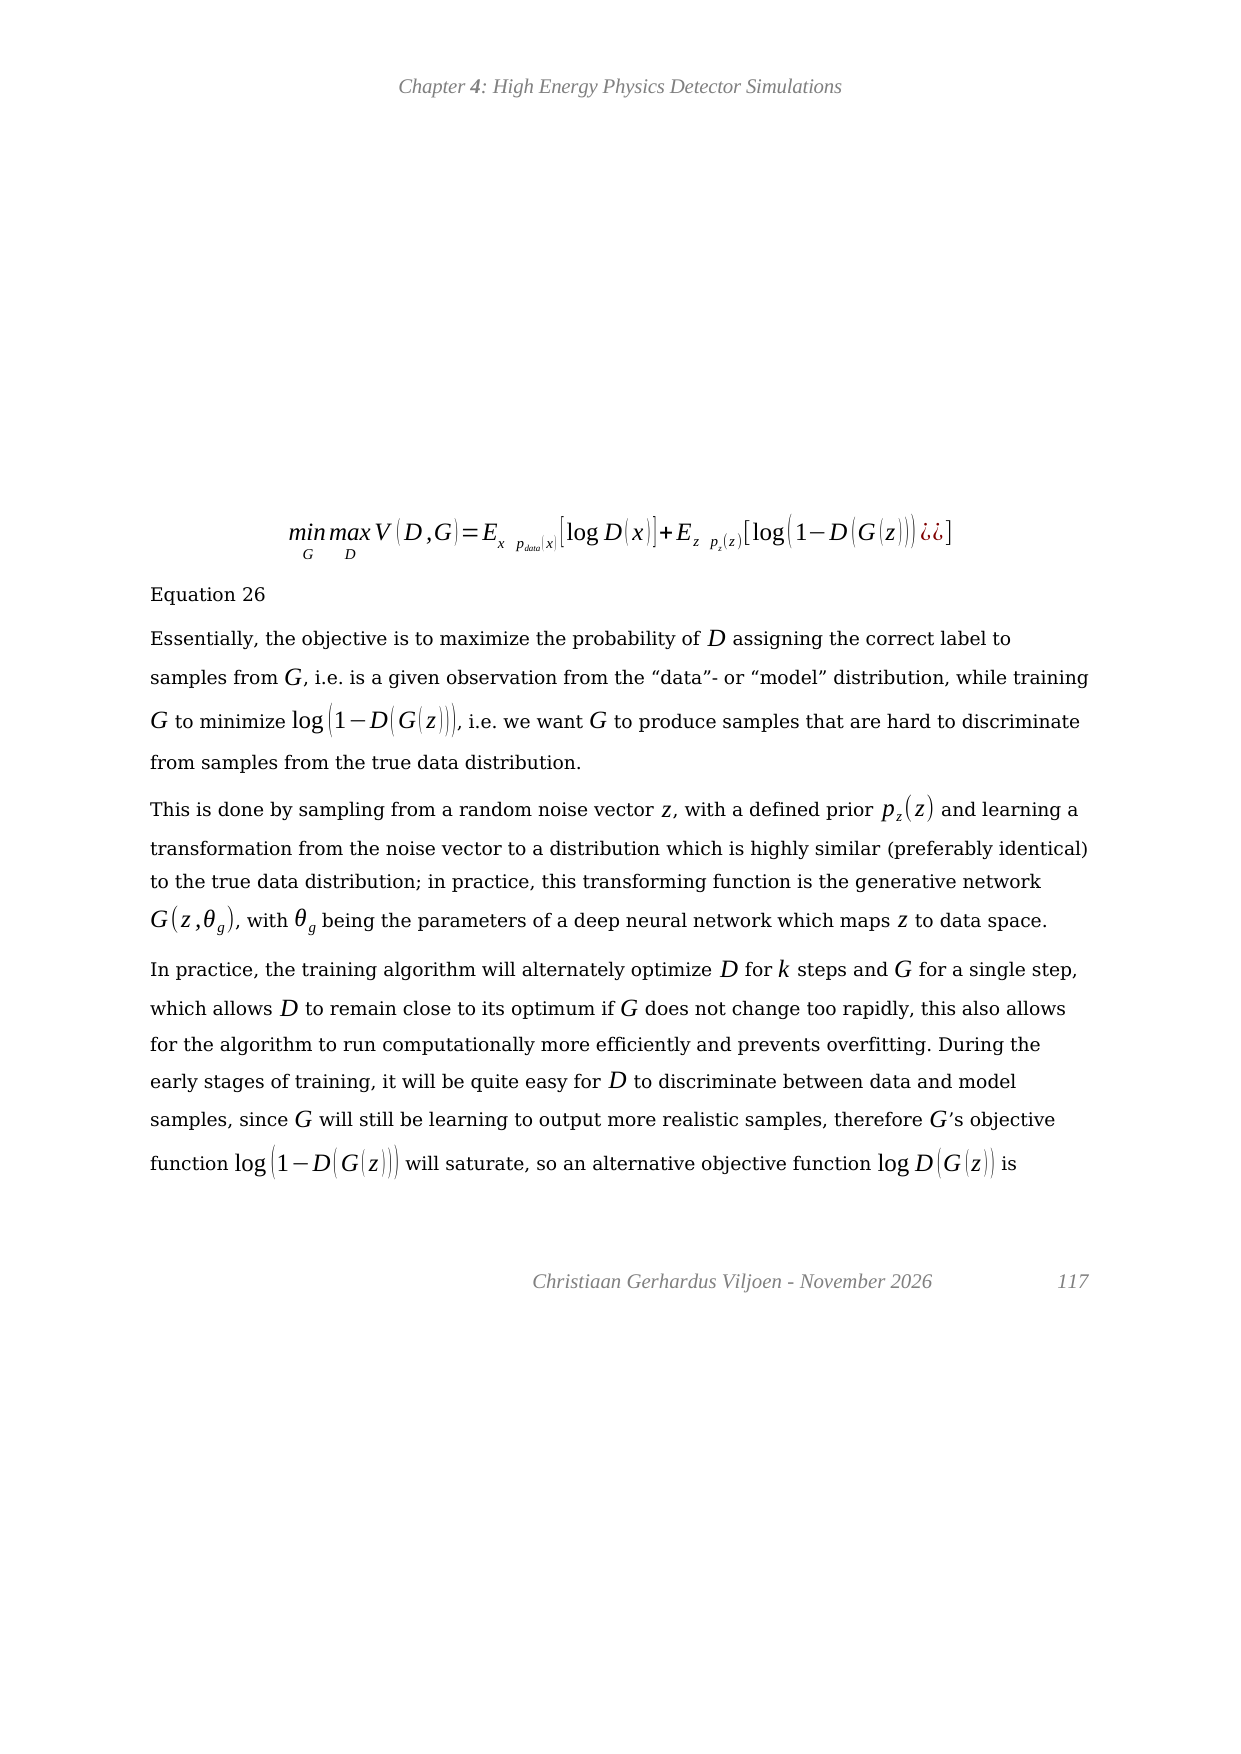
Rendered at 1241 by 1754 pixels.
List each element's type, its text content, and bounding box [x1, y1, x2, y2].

text Essentially, the objective is to maximize the probability of assigning the correct label to samples from , i.e. is a given observation from the “data”- or “model” distribution, while training to minimize , i.e. we want to produce samples that are hard to discriminate from samples from the true data distribution. [150, 624, 1090, 773]
text This is done by sampling from a random noise vector , with a defined prior and learning a transformation from the noise vector to a distribution which is highly similar (preferably identical) to the true data distribution; in practice, this transforming function is the generative network , with being the parameters of a deep neural network which maps to data space. [150, 793, 1090, 936]
text In practice, the training algorithm will alternately optimize for steps and for a single step, which allows to remain close to its optimum if does not change too rapidly, this also allows for the algorithm to run computationally more efficiently and prevents overfitting. During the early stages of training, it will be quite easy for to discriminate between data and model samples, since will still be learning to output more realistic samples, therefore ’s objective function will saturate, so an alternative objective function is maximized in practice by , which does not change the dynamics of and much but allows for gradients that are sufficiently large to perform useful stochastic gradient descent. [150, 955, 1090, 1182]
text Equation 26 [150, 582, 1090, 605]
